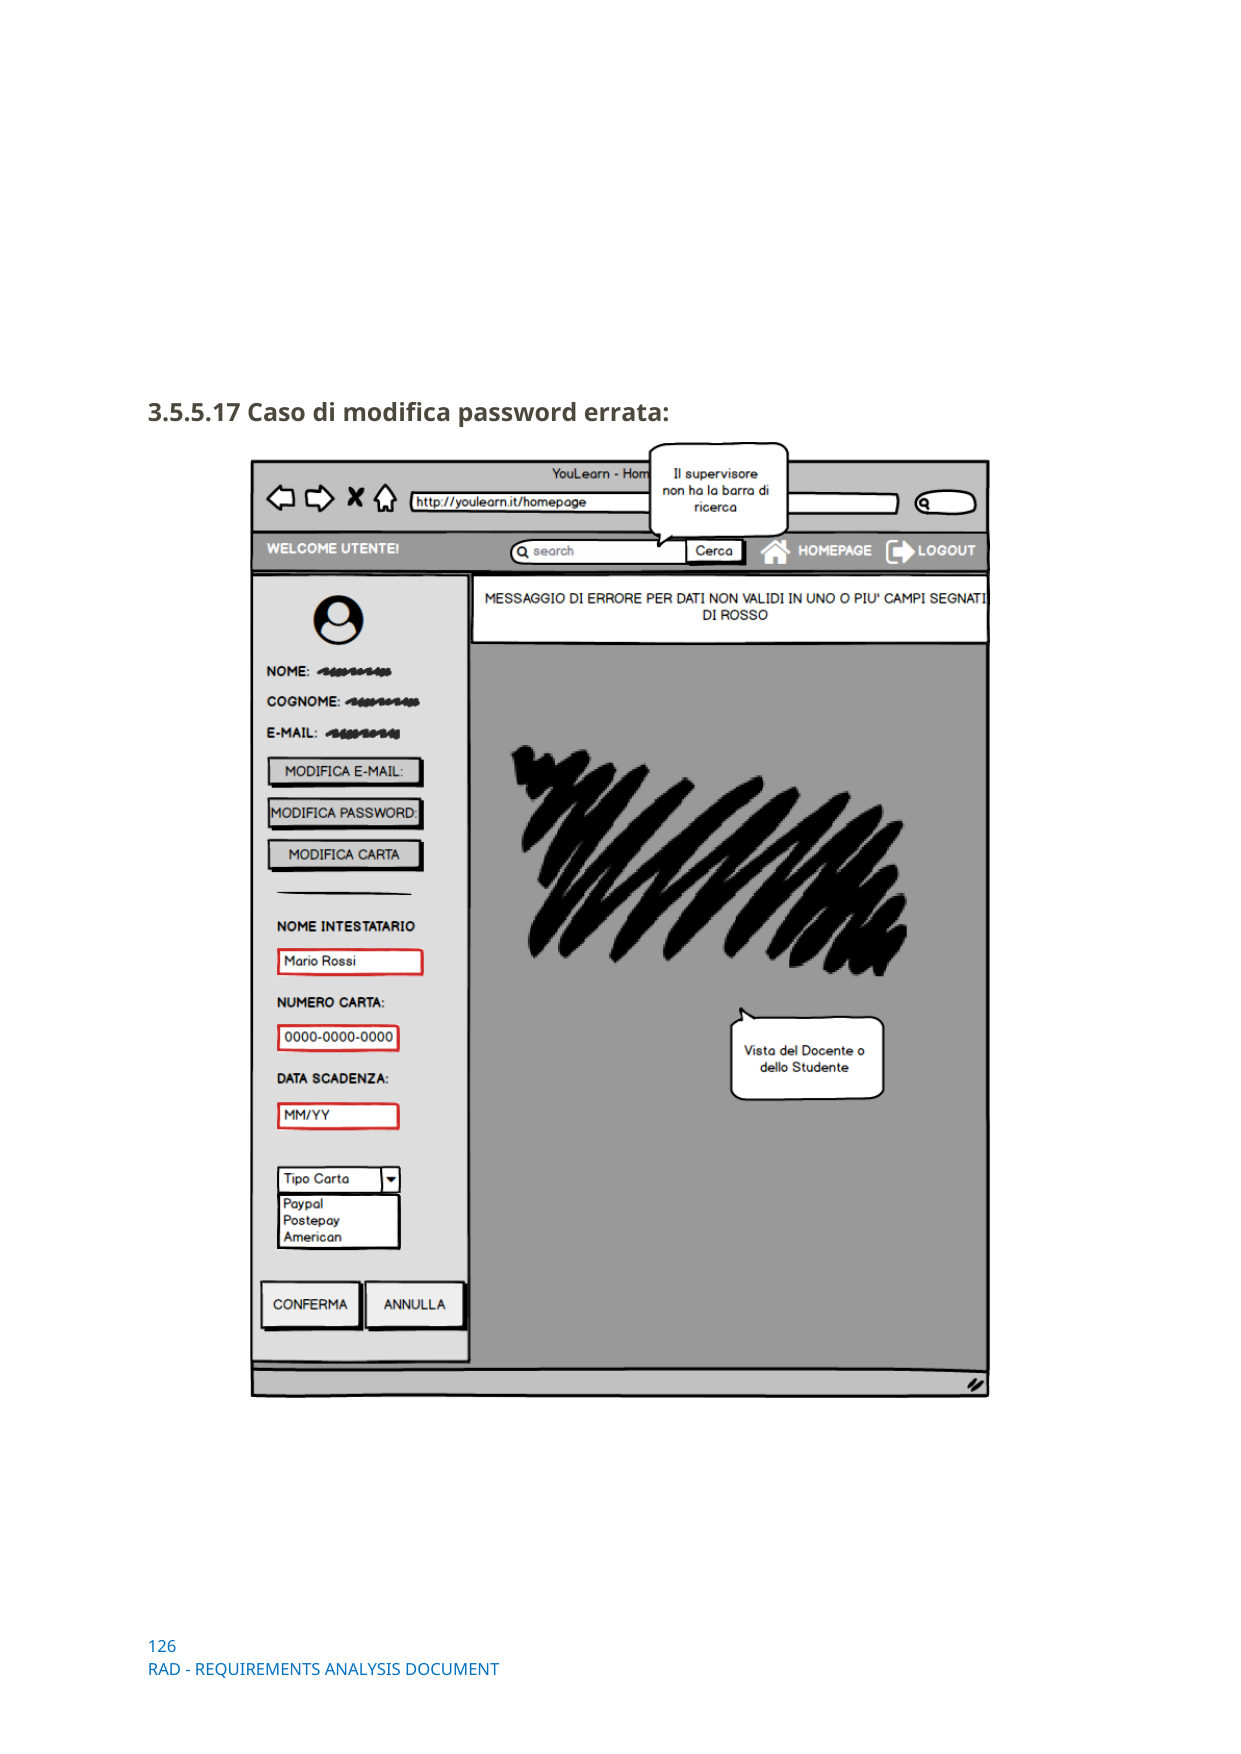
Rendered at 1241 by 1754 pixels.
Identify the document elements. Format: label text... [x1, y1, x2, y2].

picture [250, 441, 990, 1398]
subtitle 3.5.5.17 Caso di modifica password errata: [148, 395, 1092, 429]
